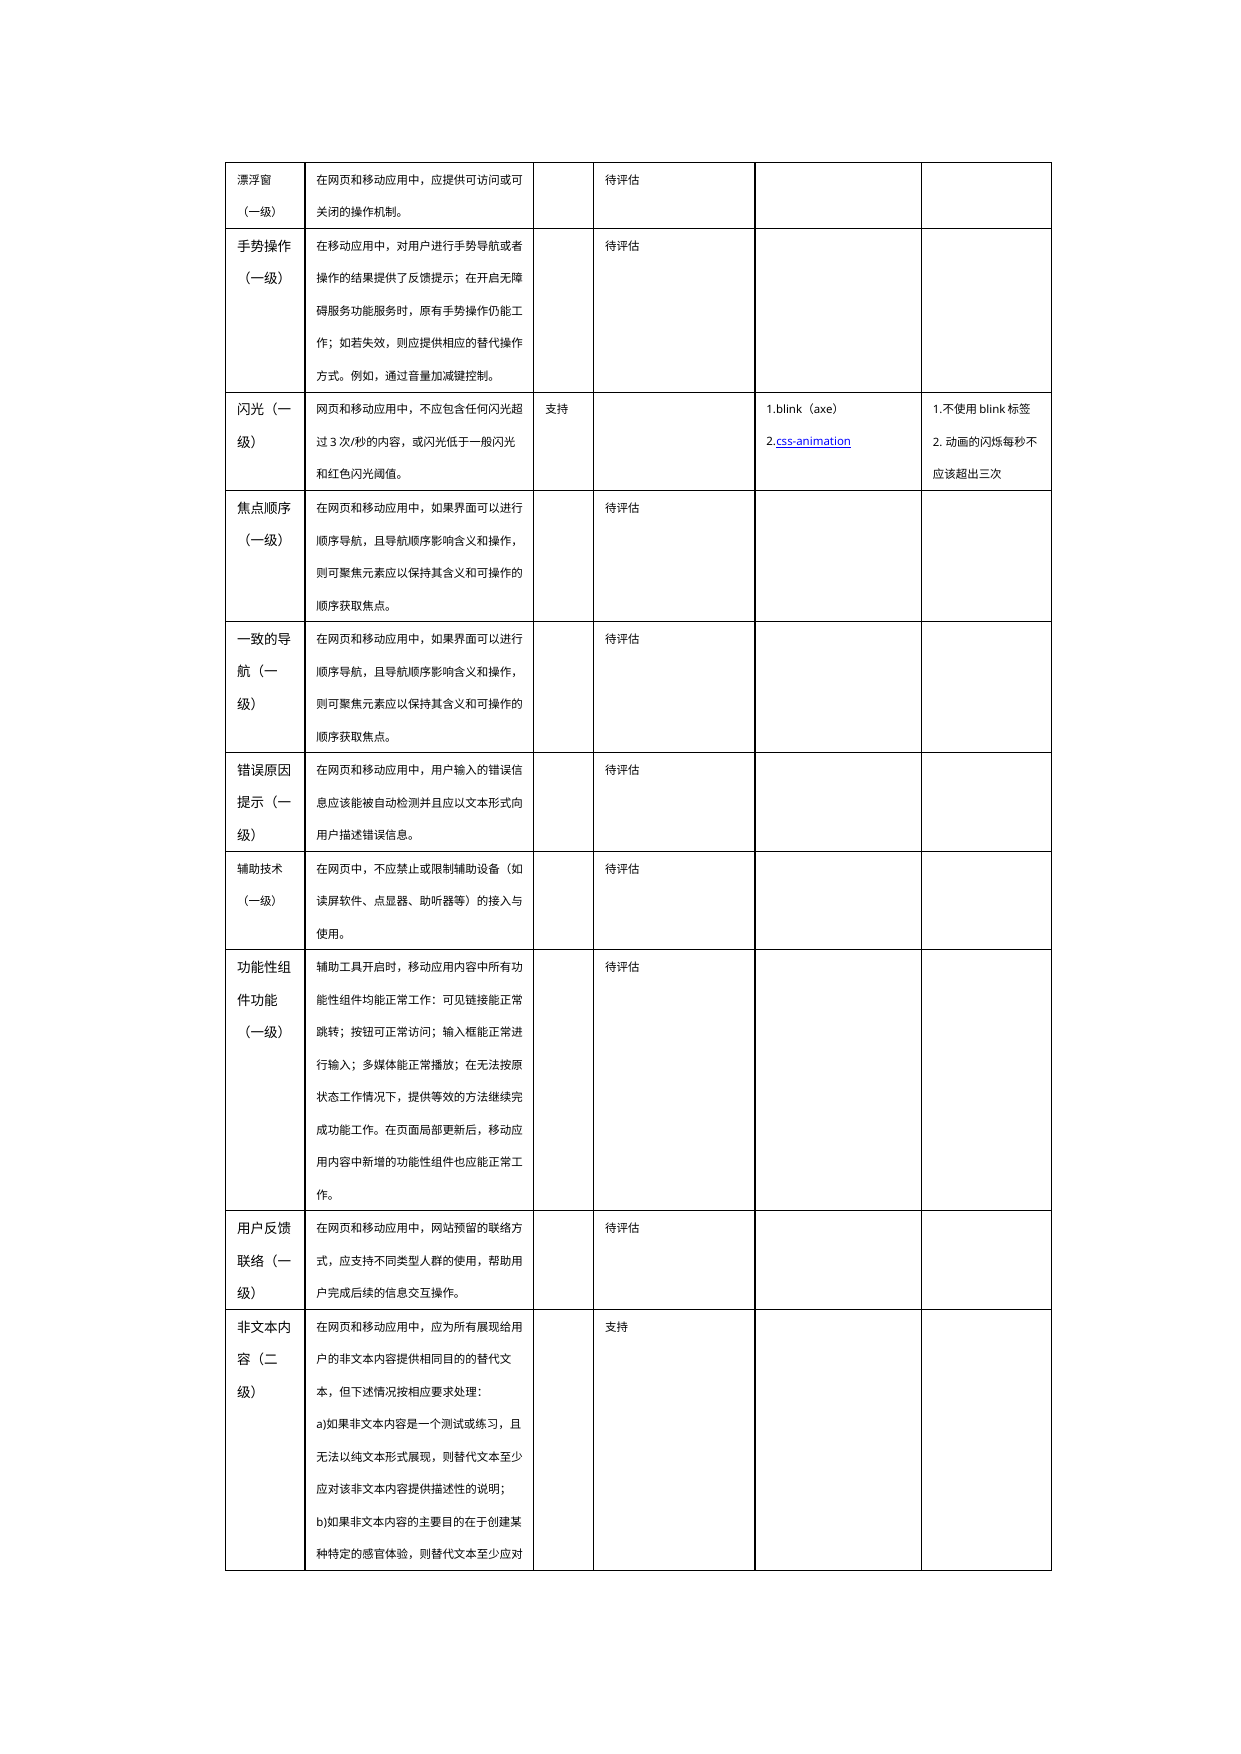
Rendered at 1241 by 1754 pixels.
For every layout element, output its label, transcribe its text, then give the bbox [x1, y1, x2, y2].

table_cell [534, 163, 593, 228]
table_cell [534, 950, 593, 1210]
table_cell [922, 753, 1051, 851]
table_cell 在网页和移动应用中，如果界面可以进行顺序导航，且导航顺序影响含义和操作，则可聚焦元素应以保持其含义和可操作的顺序获取焦点。 [306, 491, 533, 621]
table_cell 闪光（一级） [226, 393, 304, 490]
table_cell [756, 950, 921, 1210]
table_cell 支持 [534, 393, 593, 490]
table_cell 辅助技术（一级） [226, 852, 304, 949]
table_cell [306, 1310, 533, 1570]
table_cell [534, 852, 593, 949]
table_cell 在网页和移动应用中，用户输入的错误信息应该能被自动检测并且应以文本形式向用户描述错误信息。 [306, 753, 533, 851]
table_cell 待评估 [594, 163, 754, 228]
table_cell 功能性组件功能（一级） [226, 950, 304, 1210]
table_cell 待评估 [594, 622, 754, 752]
table_cell [756, 163, 921, 228]
table_cell 错误原因提示（一级） [226, 753, 304, 851]
table_cell [534, 753, 593, 851]
table_cell 在网页和移动应用中，网站预留的联络方式，应支持不同类型人群的使用，帮助用户完成后续的信息交互操作。 [306, 1211, 533, 1309]
table_cell 用户反馈联络（一级） [226, 1211, 304, 1309]
table_cell [534, 1310, 593, 1570]
table_cell [756, 753, 921, 851]
table_cell 在网页和移动应用中，应提供可访问或可关闭的操作机制。 [306, 163, 533, 228]
table_cell 非文本内容（二级） [226, 1310, 304, 1570]
table_cell [756, 622, 921, 752]
table_cell 一致的导航（一级） [226, 622, 304, 752]
table_cell 待评估 [594, 852, 754, 949]
table_cell [756, 1211, 921, 1309]
table_cell [922, 229, 1051, 392]
table_cell [534, 1211, 593, 1309]
table_cell 在网页中，不应禁止或限制辅助设备（如读屏软件、点显器、助听器等）的接入与使用。 [306, 852, 533, 949]
table_cell [922, 622, 1051, 752]
table_cell [756, 1310, 921, 1570]
table_cell 在移动应用中，对用户进行手势导航或者操作的结果提供了反馈提示；在开启无障碍服务功能服务时，原有手势操作仍能工作；如若失效，则应提供相应的替代操作方式。例如，通过音量加减键控制。 [306, 229, 533, 392]
table_cell 焦点顺序（一级） [226, 491, 304, 621]
table_cell 在网页和移动应用中，如果界面可以进行顺序导航，且导航顺序影响含义和操作，则可聚焦元素应以保持其含义和可操作的顺序获取焦点。 [306, 622, 533, 752]
table_cell 1.blink（axe） 2.css-animation [756, 393, 921, 490]
table_cell [756, 229, 921, 392]
table_cell 手势操作（一级） [226, 229, 304, 392]
table_cell 待评估 [594, 1211, 754, 1309]
table_cell [534, 229, 593, 392]
table_cell 支持 [594, 1310, 754, 1570]
table_cell [534, 491, 593, 621]
table_cell 漂浮窗（一级） [226, 163, 304, 228]
table_cell [922, 491, 1051, 621]
table_cell 辅助工具开启时，移动应用内容中所有功能性组件均能正常工作：可见链接能正常跳转；按钮可正常访问；输入框能正常进行输入；多媒体能正常播放；在无法按原状态工作情况下，提供等效的方法继续完成功能工作。在页面局部更新后，移动应用内容中新增的功能性组件也应能正常工作。 [306, 950, 533, 1210]
table_cell [922, 950, 1051, 1210]
table_cell [922, 1211, 1051, 1309]
table_cell 待评估 [594, 753, 754, 851]
table_cell [756, 491, 921, 621]
table_cell 1.不使用blink标签 2. 动画的闪烁每秒不应该超出三次 [922, 393, 1051, 490]
table_cell 待评估 [594, 950, 754, 1210]
table_cell 网页和移动应用中，不应包含任何闪光超过3次/秒的内容，或闪光低于一般闪光和红色闪光阈值。 [306, 393, 533, 490]
table_cell [922, 1310, 1051, 1570]
table_cell [922, 163, 1051, 228]
table_cell 待评估 [594, 491, 754, 621]
table_cell 待评估 [594, 229, 754, 392]
table_cell [534, 622, 593, 752]
table_cell [756, 852, 921, 949]
table_cell [922, 852, 1051, 949]
table_cell [594, 393, 754, 490]
